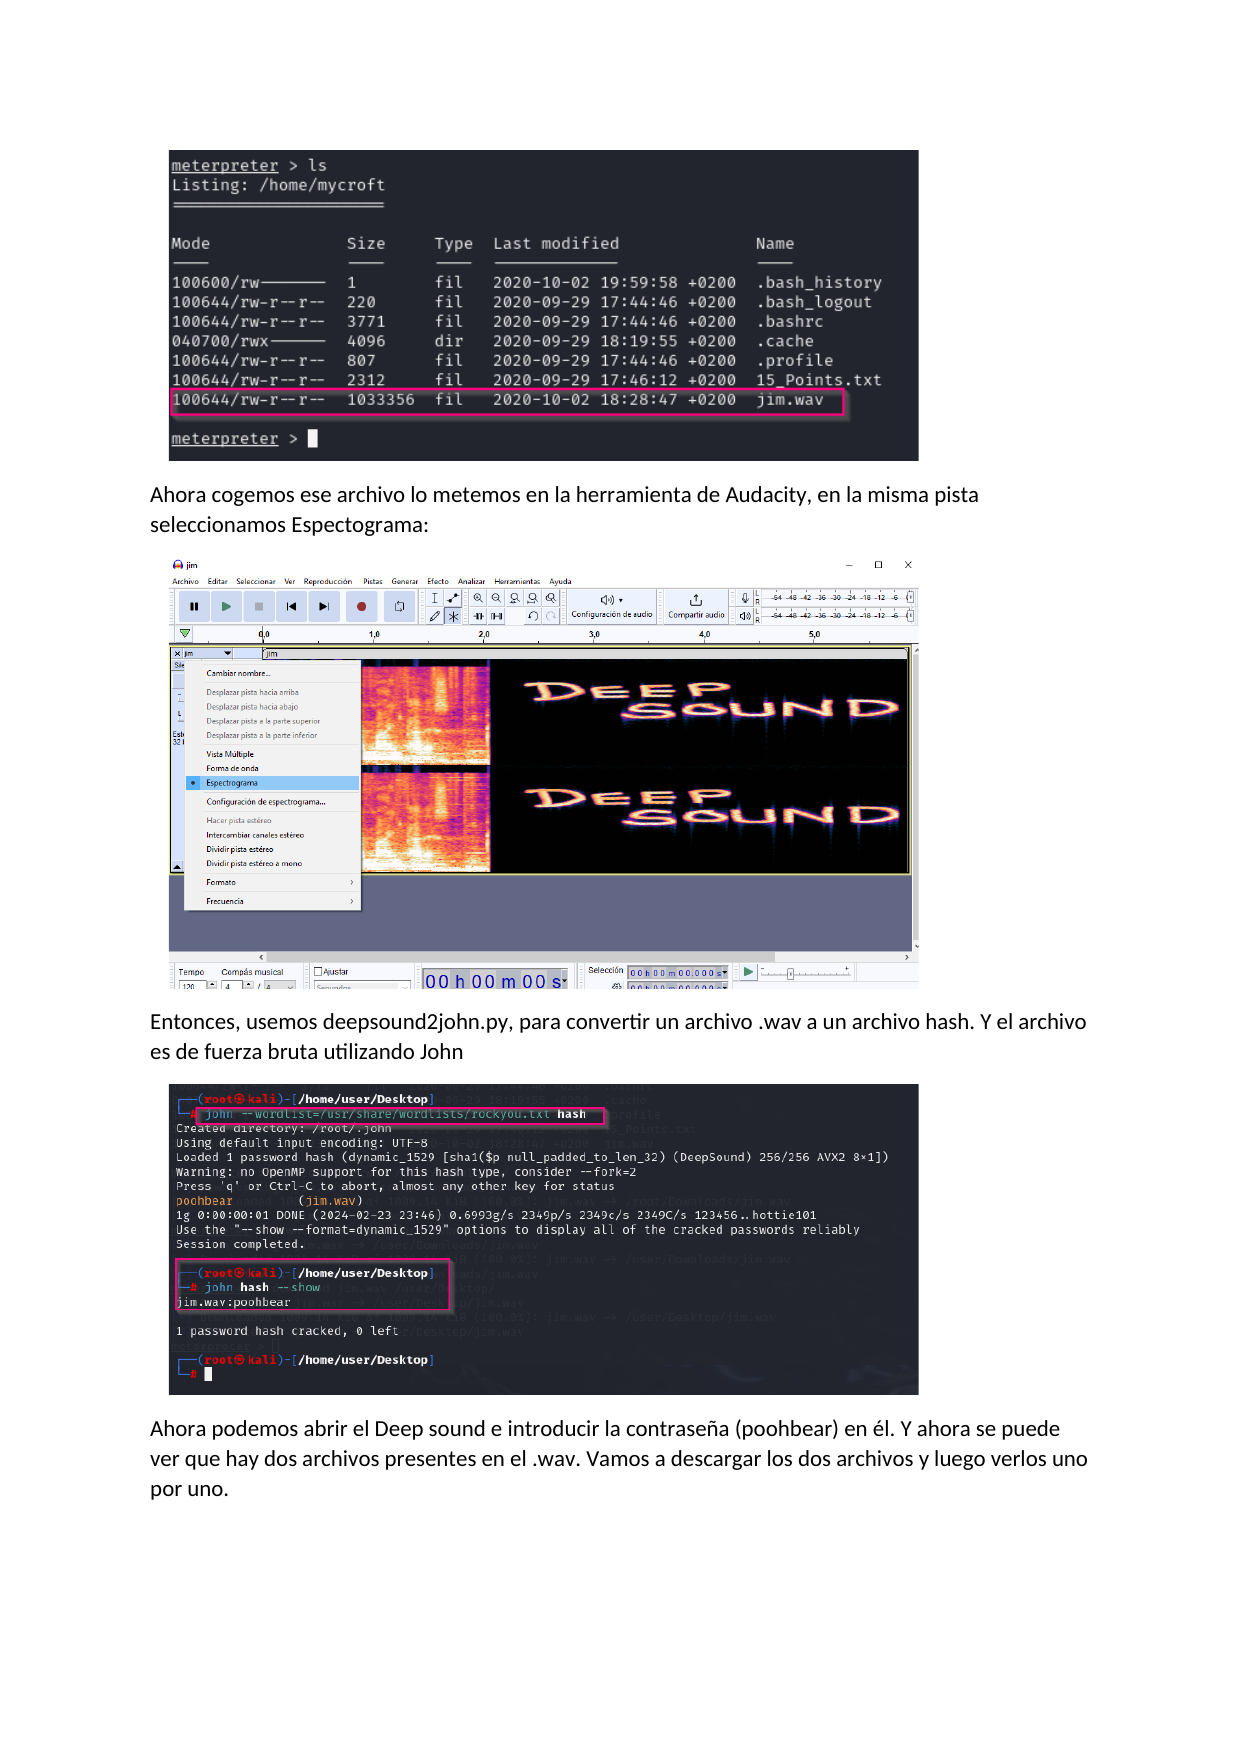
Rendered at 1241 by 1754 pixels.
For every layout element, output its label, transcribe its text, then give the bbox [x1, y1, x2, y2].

text Ahora podemos abrir el Deep sound e introducir la contraseña (poohbear) en él. Y ahora se puede ver que hay dos archivos presentes en el .wav. Vamos a descargar los dos archivos y luego verlos uno por uno. [150, 1414, 1090, 1502]
text Entonces, usemos deepsound2john.py, para convertir un archivo .wav a un archivo hash. Y el archivo es de fuerza bruta utilizando John [150, 1007, 1090, 1065]
text Ahora cogemos ese archivo lo metemos en la herramienta de Audacity, en la misma pista seleccionamos Espectograma: [150, 480, 1090, 538]
